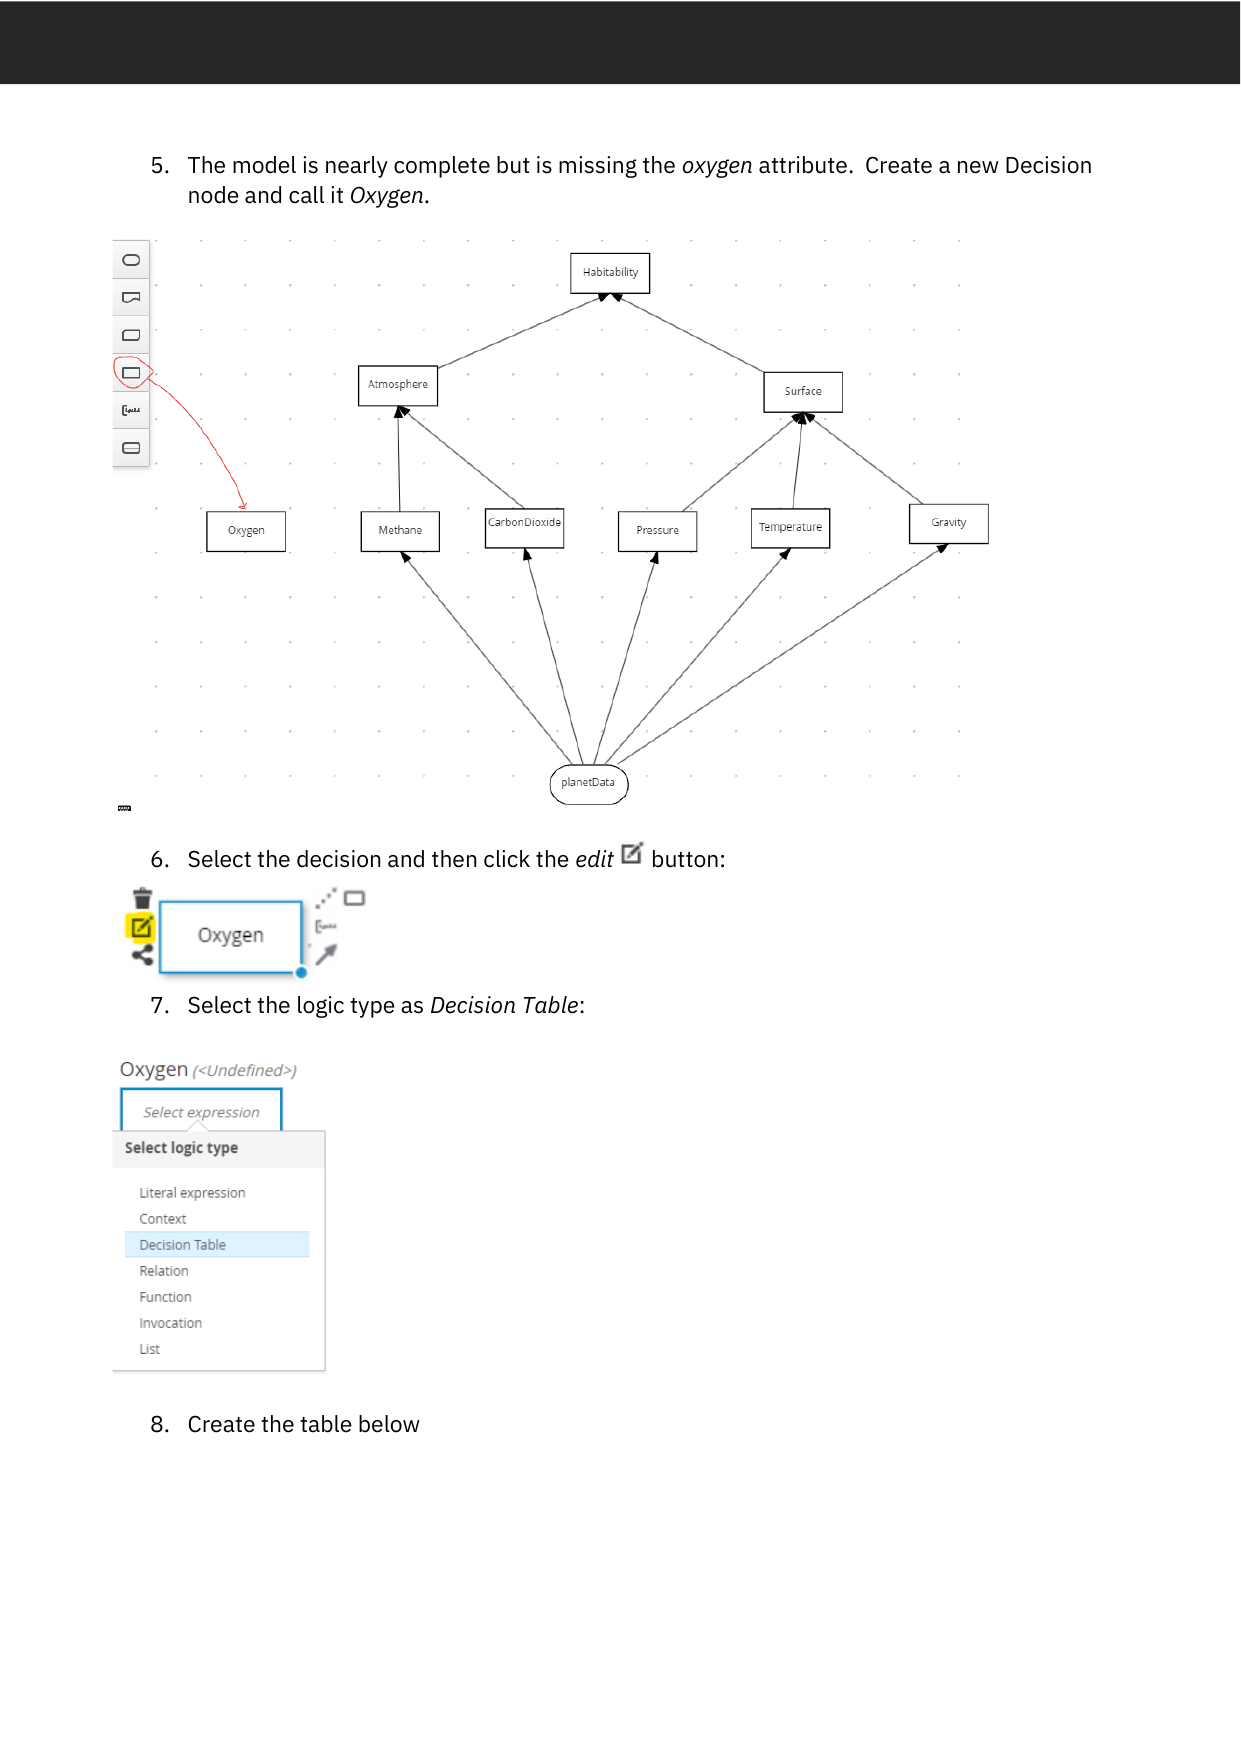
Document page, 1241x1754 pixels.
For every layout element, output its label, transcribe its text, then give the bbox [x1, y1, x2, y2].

list Select the decision and then click the edit button: [150, 840, 1128, 873]
list Create the table below [150, 1409, 1128, 1439]
list The model is nearly complete but is missing the oxygen attribute. Create a new Decision node and call it Oxygen. [150, 150, 1128, 209]
picture [112, 239, 1002, 811]
picture [112, 873, 385, 991]
list Select the logic type as Decision Table: [150, 990, 1128, 1020]
picture [112, 1050, 330, 1380]
picture [619, 840, 646, 867]
